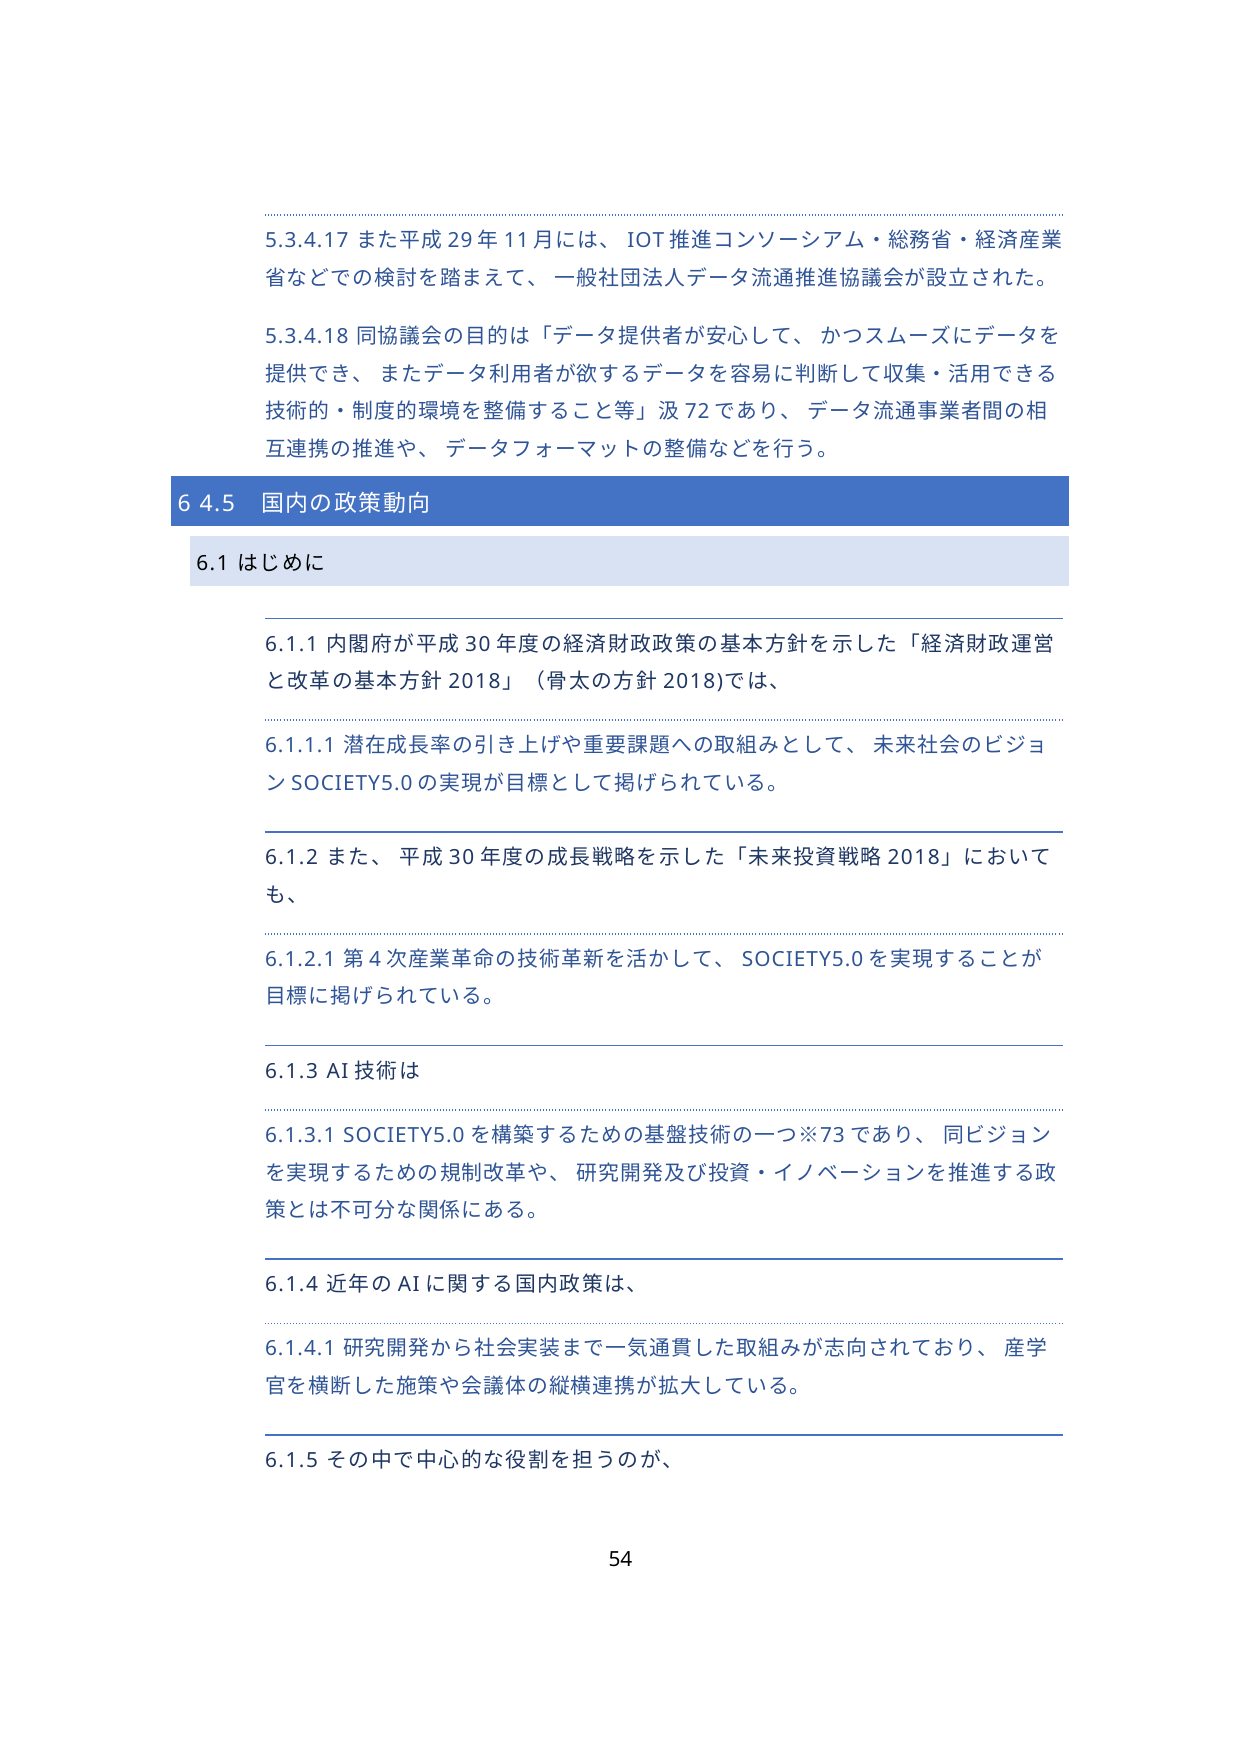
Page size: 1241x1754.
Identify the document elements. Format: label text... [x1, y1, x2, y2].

text AI技術は [265, 1046, 1063, 1088]
text 4.5 国内の政策動向 [177, 482, 1063, 520]
text はじめに [196, 543, 1063, 580]
text また平成29年11月には、 IoT推進コンソーシアム・総務省・経済産業省などでの検討を踏まえて、 一般社団法人データ流通推進協議会が設立された。 [265, 214, 1063, 295]
text 同協議会の目的は「データ提供者が安心して、 かつスムーズにデータを提供でき、 またデータ利用者が欲するデータを容易に判断して収集・活用できる技術的・制度的環境を整備すること等」汲72であり、 データ流通事業者間の相互連携の推進や、 データフォーマットの整備などを行う。 [265, 310, 1063, 466]
text 内閣府が平成30年度の経済財政政策の基本方針を示した「経済財政運営と改革の基本方針2018」（骨太の方針2018)では、 [265, 619, 1063, 698]
text 研究開発から社会実装まで一気通貫した取組みが志向されており、 産学官を横断した施策や会議体の縦横連携が拡大している。 [265, 1322, 1063, 1403]
text また、 平成30年度の成長戦略を示した「未来投資戦略2018」においても、 [265, 833, 1063, 912]
text その中で中心的な役割を担うのが、 [265, 1436, 1063, 1478]
text 第4次産業革命の技術革新を活かして、 Society5.0を実現することが目標に掲げられている。 [265, 933, 1063, 1013]
text 潜在成長率の引き上げや重要課題への取組みとして、 未来社会のビジョンSociety5.0の実現が目標として掲げられている。 [265, 719, 1063, 800]
text Society5.0を構築するための基盤技術の一つ※73であり、 同ビジョンを実現するための規制改革や、 研究開発及び投資・イノベーションを推進する政策とは不可分な関係にある。 [265, 1109, 1063, 1227]
text 近年のAIに関する国内政策は、 [265, 1260, 1063, 1302]
